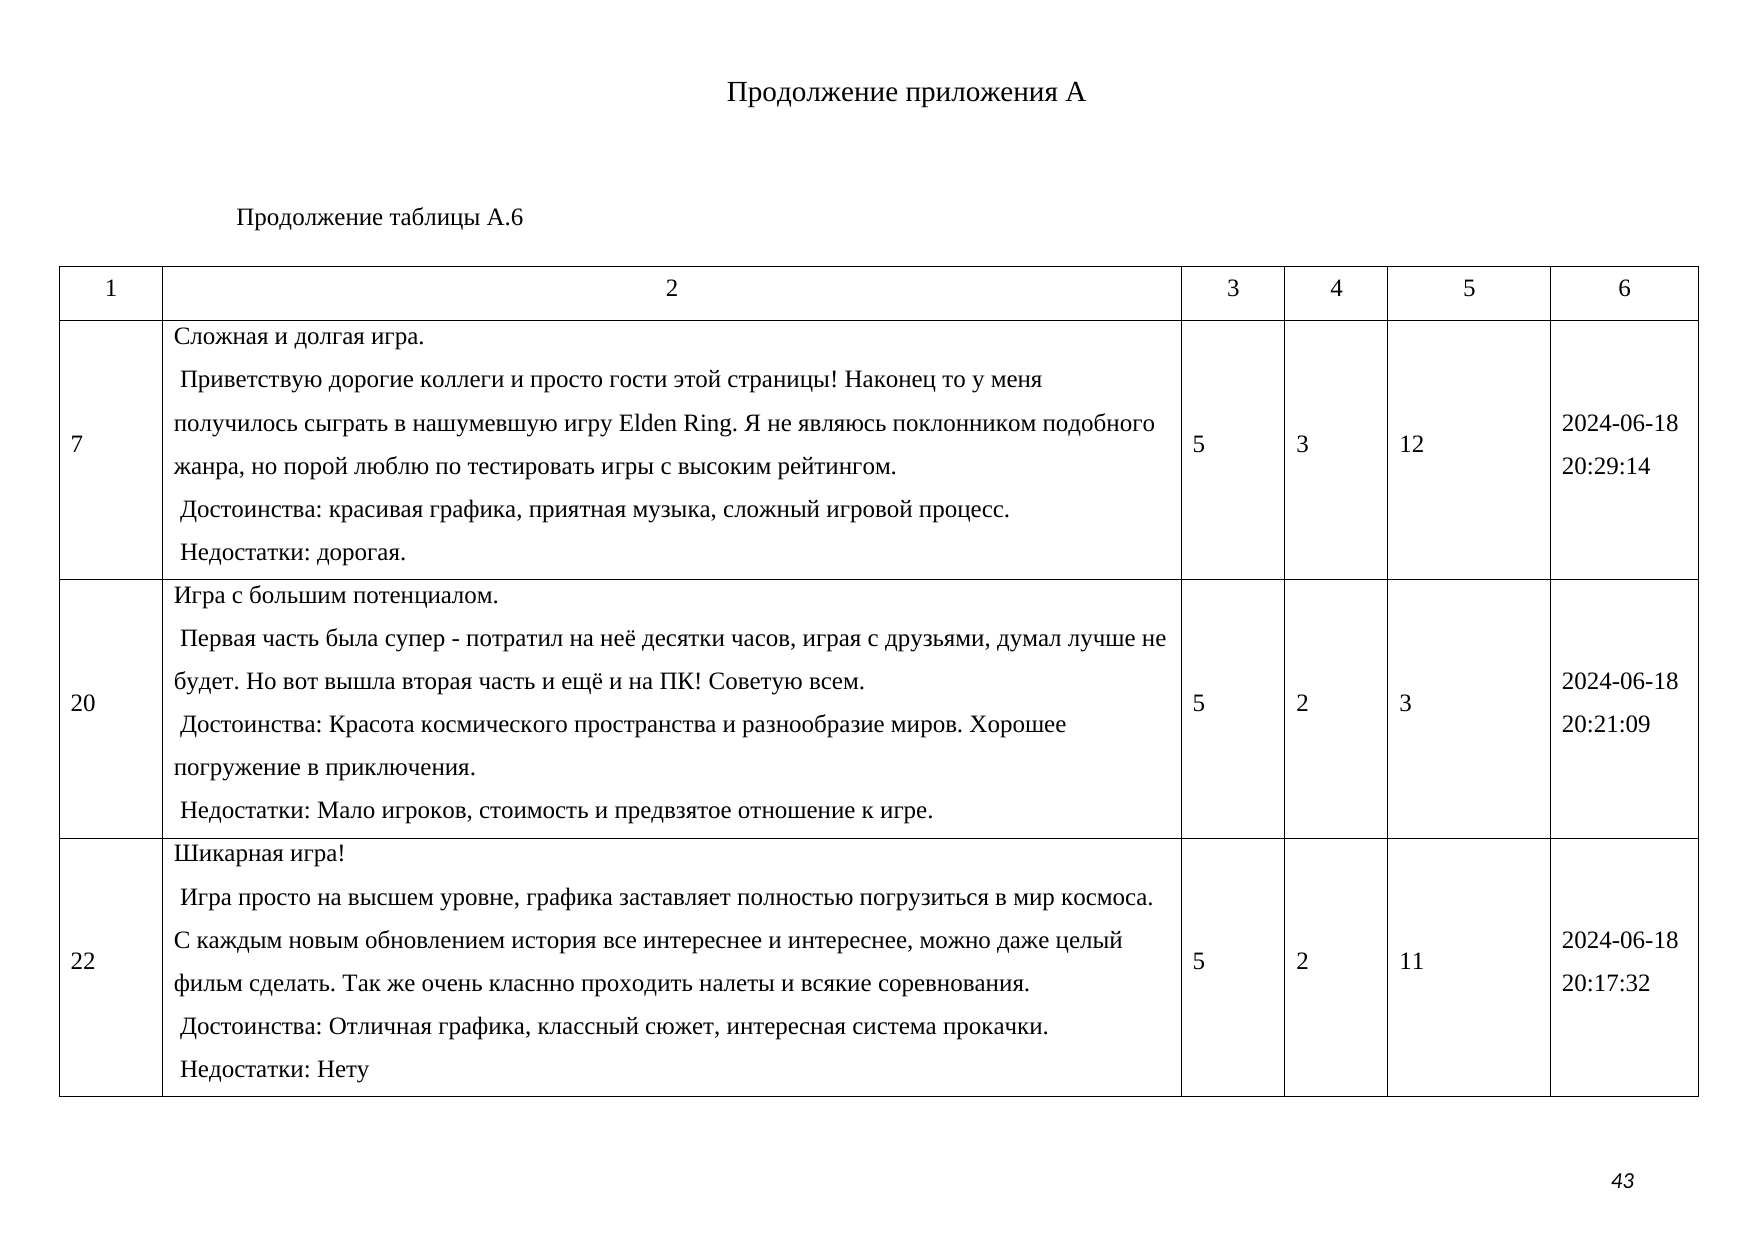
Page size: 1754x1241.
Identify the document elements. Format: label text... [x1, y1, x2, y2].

table_cell Игра с большим потенциалом. Первая часть была супер - потратил на неё десятки часов, играя с друзьями, думал лучше не будет. Но вот вышла вторая часть и ещё и на ПК! Советую всем. Достоинства: Красота космического пространства и разнообразие миров. Хорошее погружение в приключения. Недостатки: Мало игроков, стоимость и предвзятое отношение к игре. [163, 580, 1181, 837]
table_cell 5 [1182, 839, 1284, 1096]
table_cell Шикарная игра! Игра просто на высшем уровне, графика заставляет полностью погрузиться в мир космоса. С каждым новым обновлением история все интереснее и интереснее, можно даже целый фильм сделать. Так же очень класнно проходить налеты и всякие соревнования. Достоинства: Отличная графика, классный сюжет, интересная система прокачки. Недостатки: Нету [163, 839, 1181, 1096]
table_cell 3 [1285, 321, 1387, 579]
table_cell 2 [1285, 839, 1387, 1096]
table_cell 20 [60, 580, 162, 837]
table_header 4 [1285, 267, 1387, 320]
text Продолжение таблицы А.6 [177, 202, 1636, 231]
table_cell 2024-06-18 20:17:32 [1551, 839, 1698, 1096]
table_cell 5 [1182, 580, 1284, 837]
table_cell 2024-06-18 20:21:09 [1551, 580, 1698, 837]
table_header 2 [163, 267, 1181, 320]
table_cell 5 [1182, 321, 1284, 579]
table_header 5 [1388, 267, 1550, 320]
table_cell 2 [1285, 580, 1387, 837]
table_header 1 [60, 267, 162, 320]
table_cell 2024-06-18 20:29:14 [1551, 321, 1698, 579]
table_header 6 [1551, 267, 1698, 320]
table_cell 11 [1388, 839, 1550, 1096]
table_cell 12 [1388, 321, 1550, 579]
table_cell Сложная и долгая игра. Приветствую дорогие коллеги и просто гости этой страницы! Наконец то у меня получилось сыграть в нашумевшую игру Elden Ring. Я не являюсь поклонником подобного жанра, но порой люблю по тестировать игры с высоким рейтингом. Достоинства: красивая графика, приятная музыка, сложный игровой процесс. Недостатки: дорогая. [163, 321, 1181, 579]
table_cell 7 [60, 321, 162, 579]
table_cell 3 [1388, 580, 1550, 837]
table_header 3 [1182, 267, 1284, 320]
table_cell 22 [60, 839, 162, 1096]
